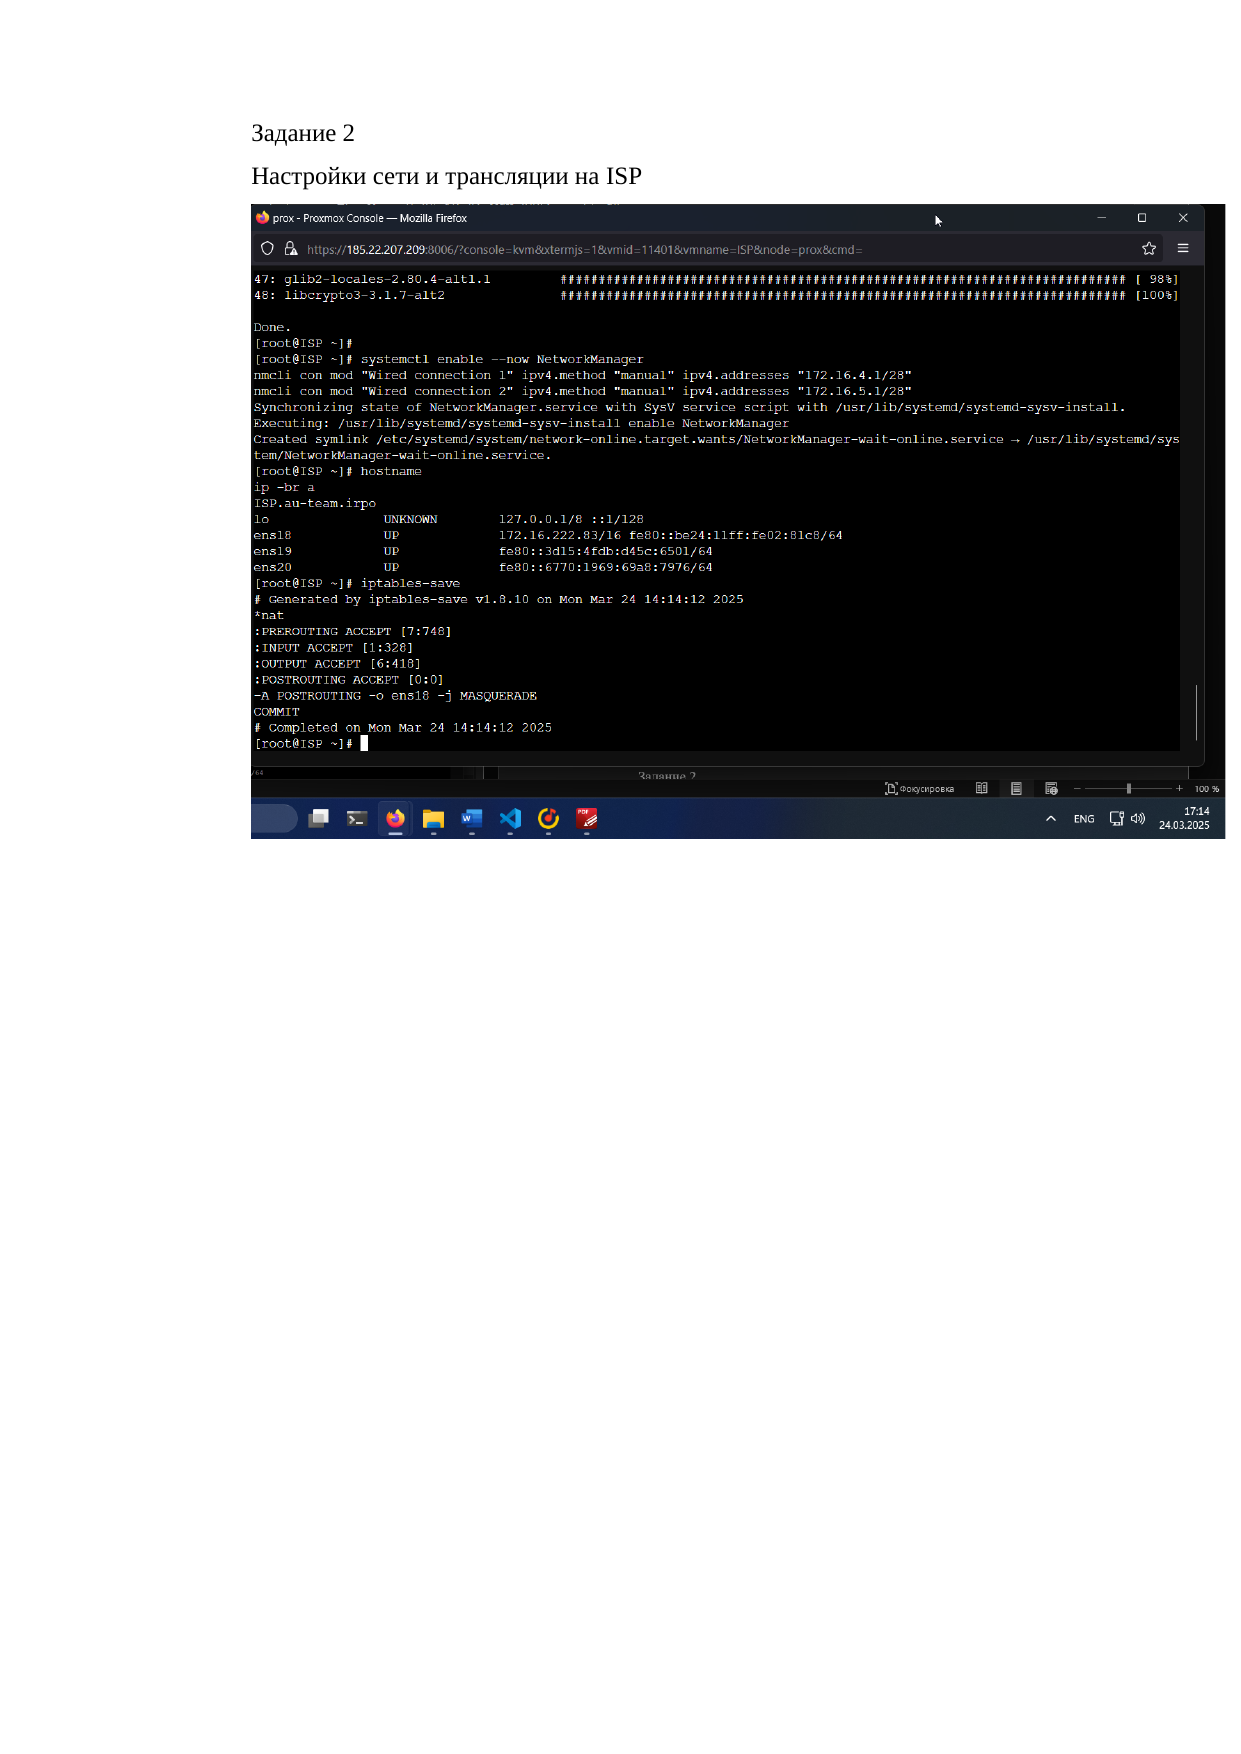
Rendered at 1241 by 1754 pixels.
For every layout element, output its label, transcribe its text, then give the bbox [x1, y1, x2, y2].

text Задание 2 [177, 118, 1152, 147]
picture [251, 204, 1226, 839]
text Настройки сети и трансляции на ISP [177, 161, 1152, 190]
